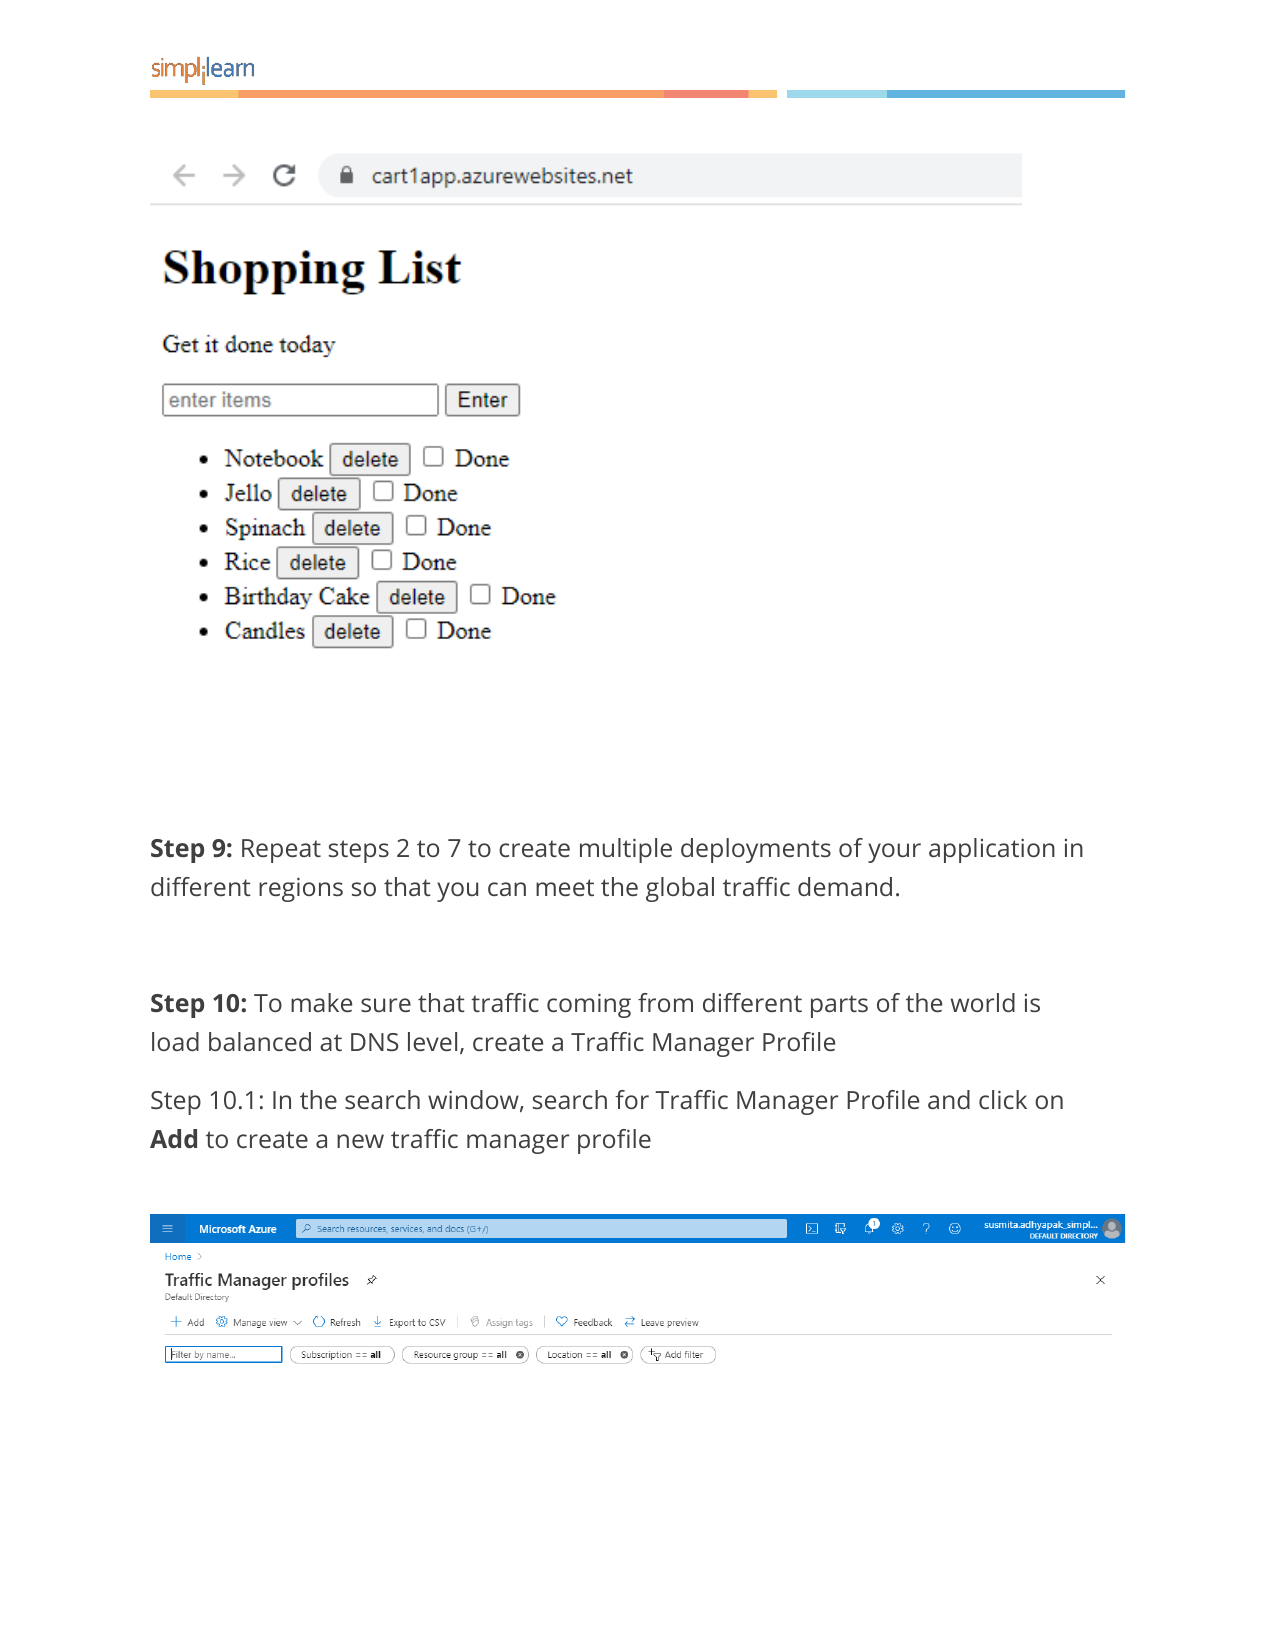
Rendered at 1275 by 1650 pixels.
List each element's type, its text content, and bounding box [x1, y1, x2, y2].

picture [150, 52, 1125, 98]
text Step 10.1: In the search window, search for Traffic Manager Profile and click on Add to create a new traffic manager profile [150, 1083, 1096, 1156]
text Step 10: To make sure that traffic coming from different parts of the world is load balanced at DNS level, create a Traffic Manager Profile [150, 986, 1096, 1059]
text Step 9: Repeat steps 2 to 7 to create multiple deployments of your application in different regions so that you can meet the global traffic demand. [150, 830, 1102, 903]
picture [150, 150, 1022, 676]
picture [150, 1214, 1125, 1371]
